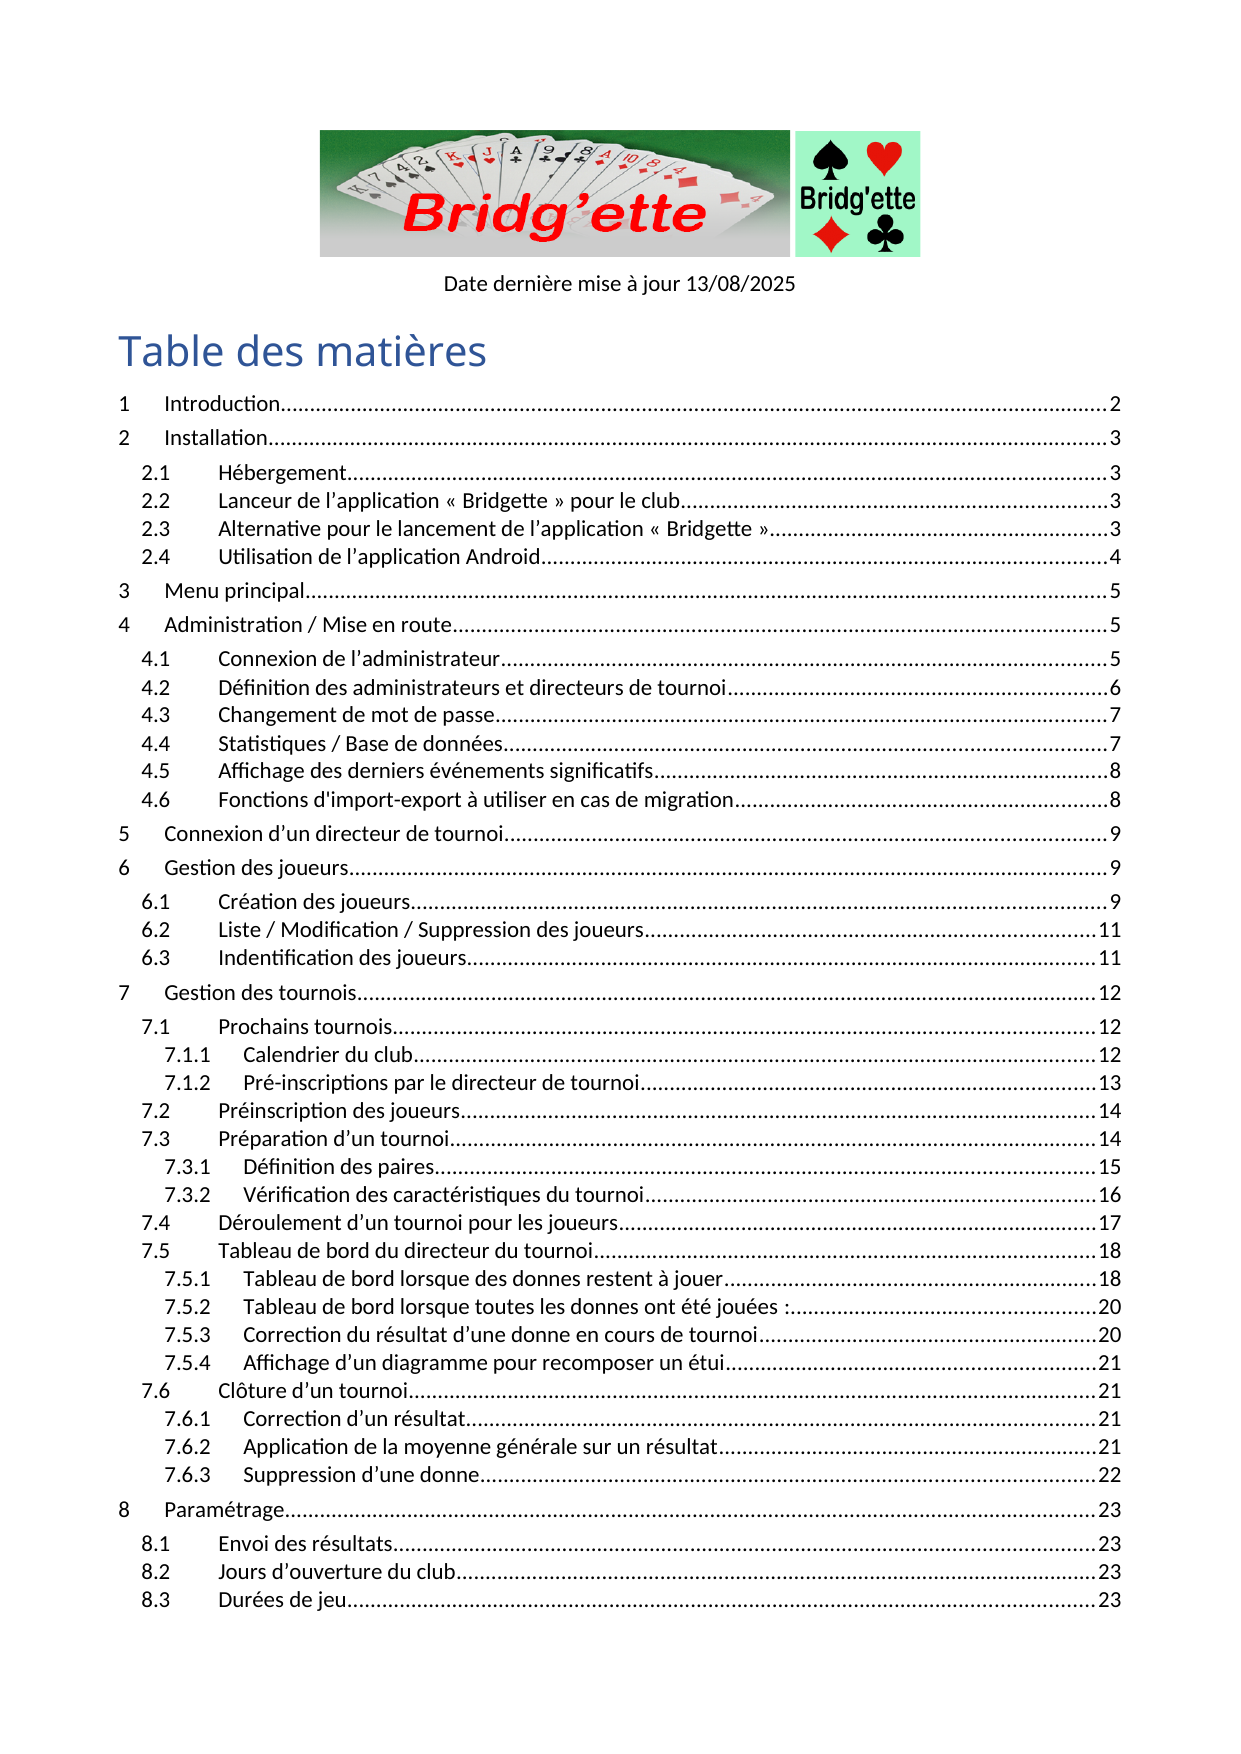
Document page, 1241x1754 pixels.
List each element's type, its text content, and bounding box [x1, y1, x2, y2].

text Date dernière mise à jour 13/08/2025 [118, 269, 1122, 297]
picture [795, 131, 921, 257]
picture [319, 130, 791, 257]
